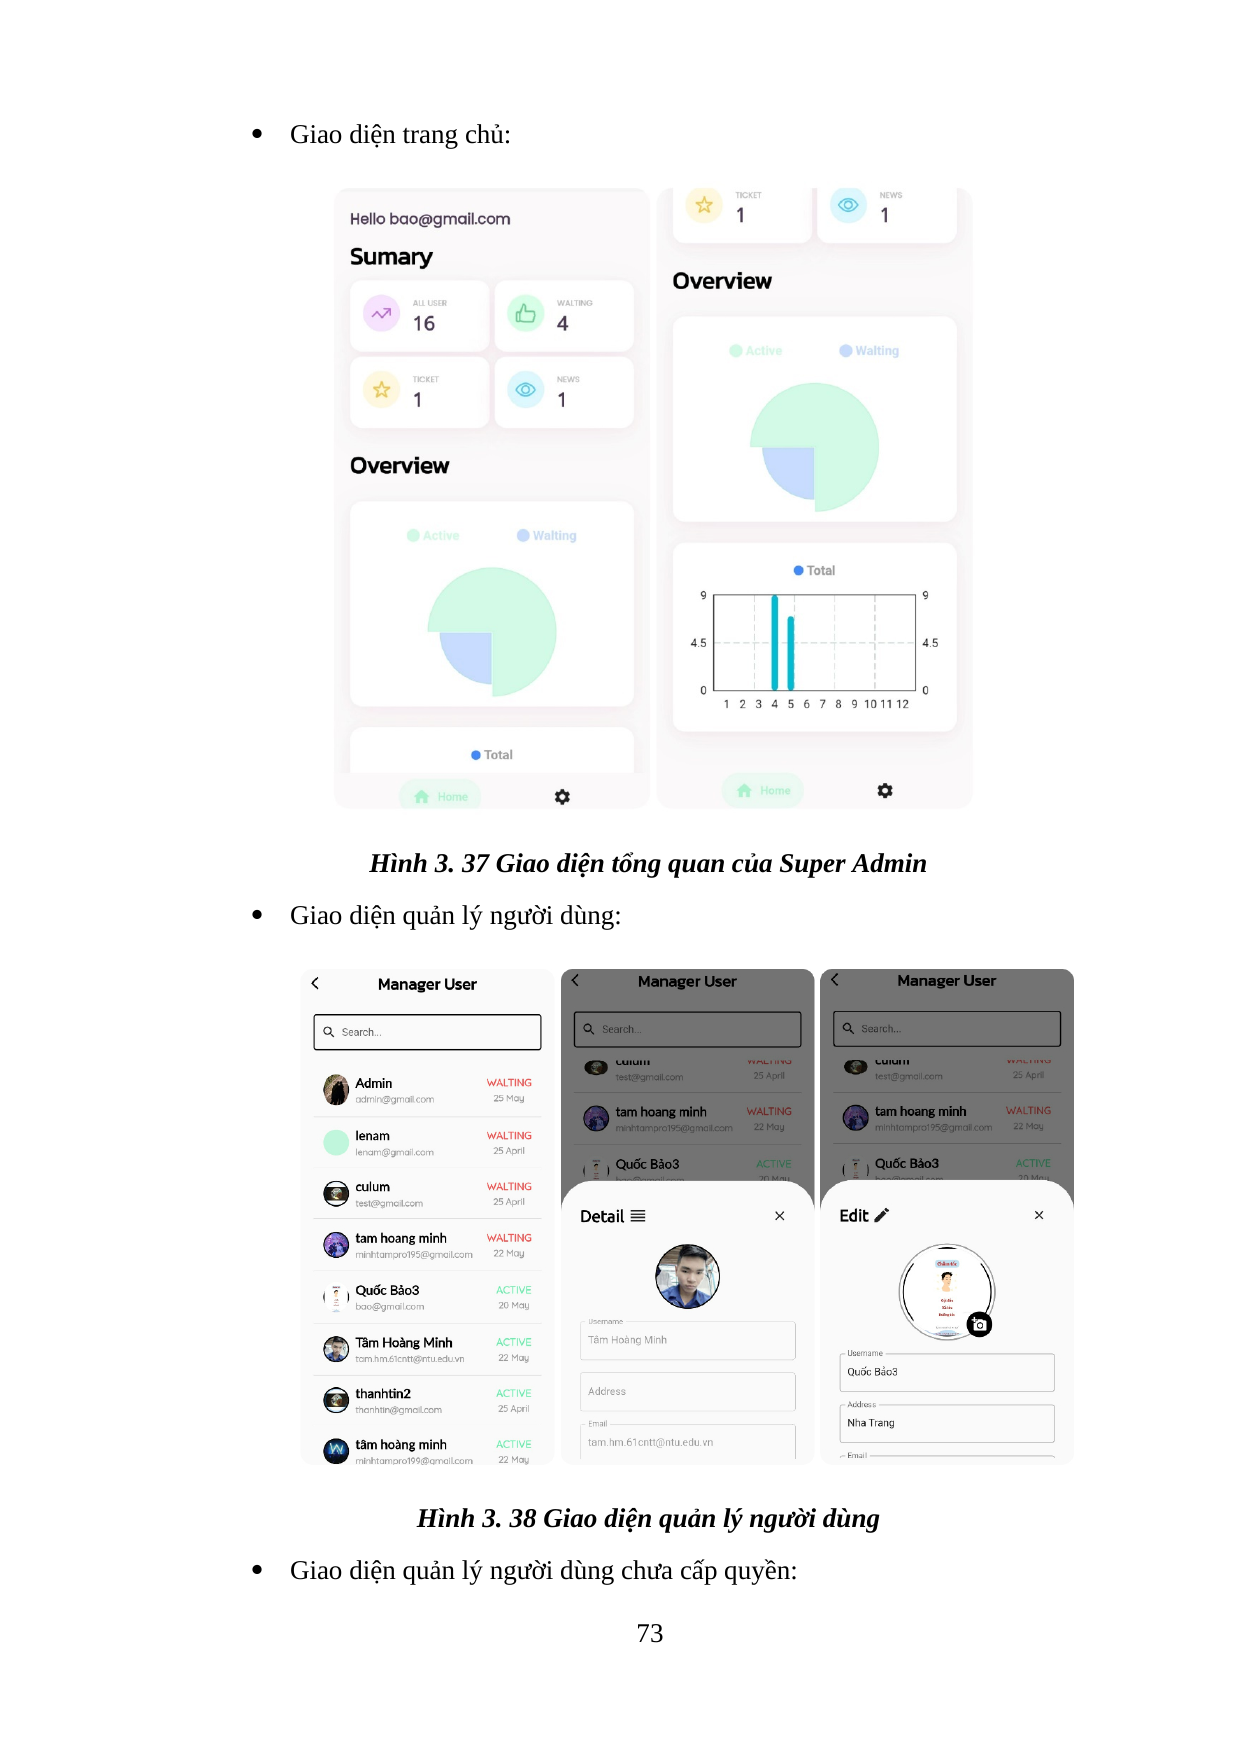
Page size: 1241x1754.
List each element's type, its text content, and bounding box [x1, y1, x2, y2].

list Giao diện quản lý người dùng chưa cấp quyền: [252, 1554, 1122, 1586]
list Giao diện quản lý người dùng: [252, 899, 1122, 930]
list Giao diện trang chủ: [252, 118, 1122, 149]
picture [294, 962, 1080, 1471]
picture [327, 181, 979, 815]
text Hình 3. 37 Giao diện tổng quan của Super Admin [177, 847, 1122, 878]
text Hình 3. 38 Giao diện quản lý người dùng [177, 1502, 1122, 1533]
